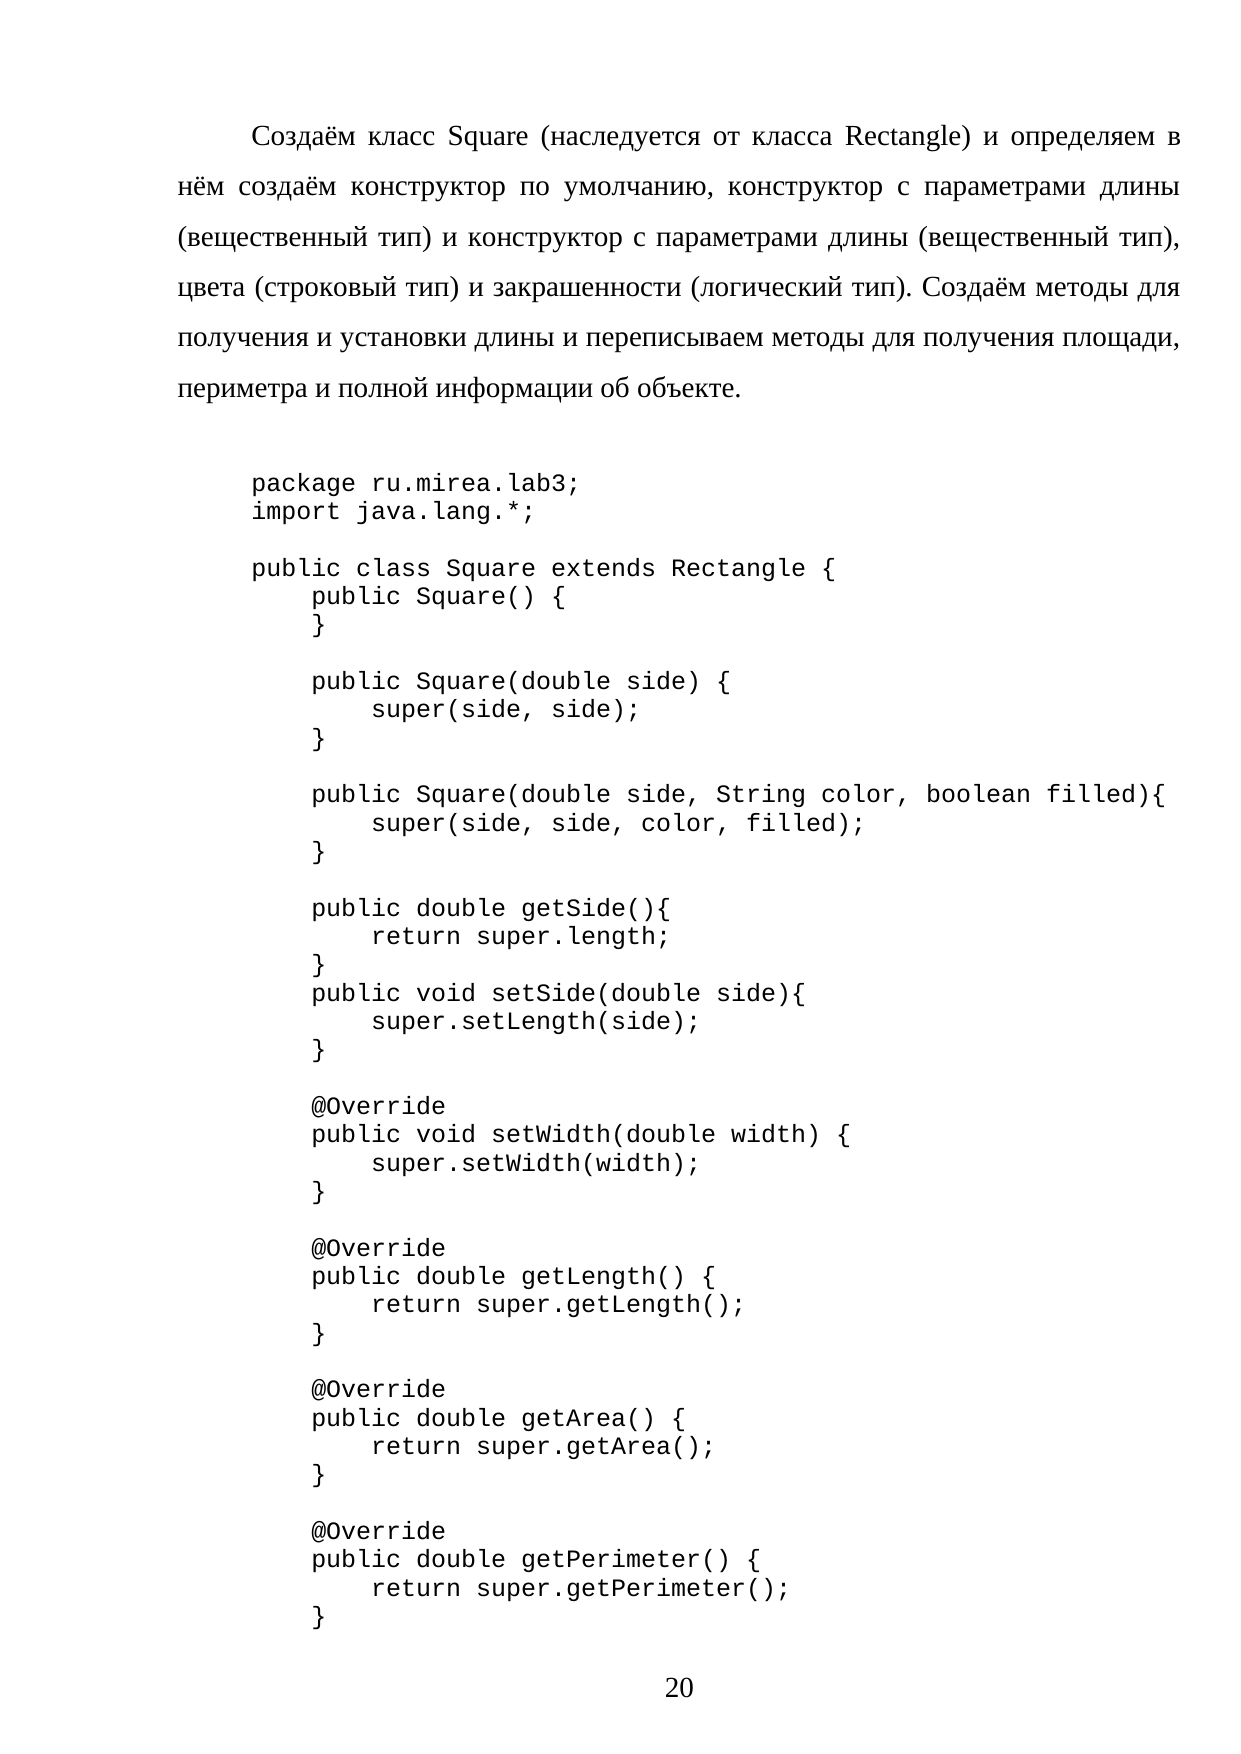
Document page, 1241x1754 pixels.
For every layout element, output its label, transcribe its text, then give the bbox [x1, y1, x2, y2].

text public Square(double side) { [177, 669, 1181, 697]
text @Override [177, 1235, 1181, 1264]
text return super.getPerimeter(); [177, 1575, 1181, 1604]
text public Square(double side, String color, boolean filled){ [177, 782, 1181, 810]
text @Override [177, 1519, 1181, 1547]
text public double getPerimeter() { [177, 1547, 1181, 1575]
text } [177, 1462, 1181, 1490]
text } [177, 1320, 1181, 1349]
text return super.getLength(); [177, 1292, 1181, 1320]
text } [177, 612, 1181, 640]
text Создаём класс Square (наследуется от класса Rectangle) и определяем в нём создаём конструктор по умолчанию, конструктор с параметрами длины (вещественный тип) и конструктор с параметрами длины (вещественный тип), цвета (строковый тип) и закрашенности (логический тип). Создаём методы для получения и установки длины и переписываем методы для получения площади, периметра и полной информации об объекте. [177, 118, 1181, 403]
text return super.length; [177, 924, 1181, 952]
text public Square() { [177, 584, 1181, 612]
text public double getLength() { [177, 1264, 1181, 1292]
text public double getArea() { [177, 1405, 1181, 1434]
text super.setLength(side); [177, 1009, 1181, 1037]
text @Override [177, 1377, 1181, 1405]
text package ru.mirea.lab3; [177, 470, 1181, 499]
text } [177, 1037, 1181, 1065]
text } [177, 952, 1181, 980]
text @Override [177, 1094, 1181, 1122]
text public double getSide(){ [177, 895, 1181, 924]
text public void setSide(double side){ [177, 980, 1181, 1009]
text } [177, 1179, 1181, 1207]
text public void setWidth(double width) { [177, 1122, 1181, 1150]
text return super.getArea(); [177, 1434, 1181, 1462]
text super(side, side, color, filled); [177, 810, 1181, 839]
text } [177, 1604, 1181, 1632]
text } [177, 725, 1181, 754]
text public class Square extends Rectangle { [177, 555, 1181, 584]
text super(side, side); [177, 697, 1181, 725]
text import java.lang.*; [177, 499, 1181, 527]
text super.setWidth(width); [177, 1150, 1181, 1179]
text } [177, 839, 1181, 867]
